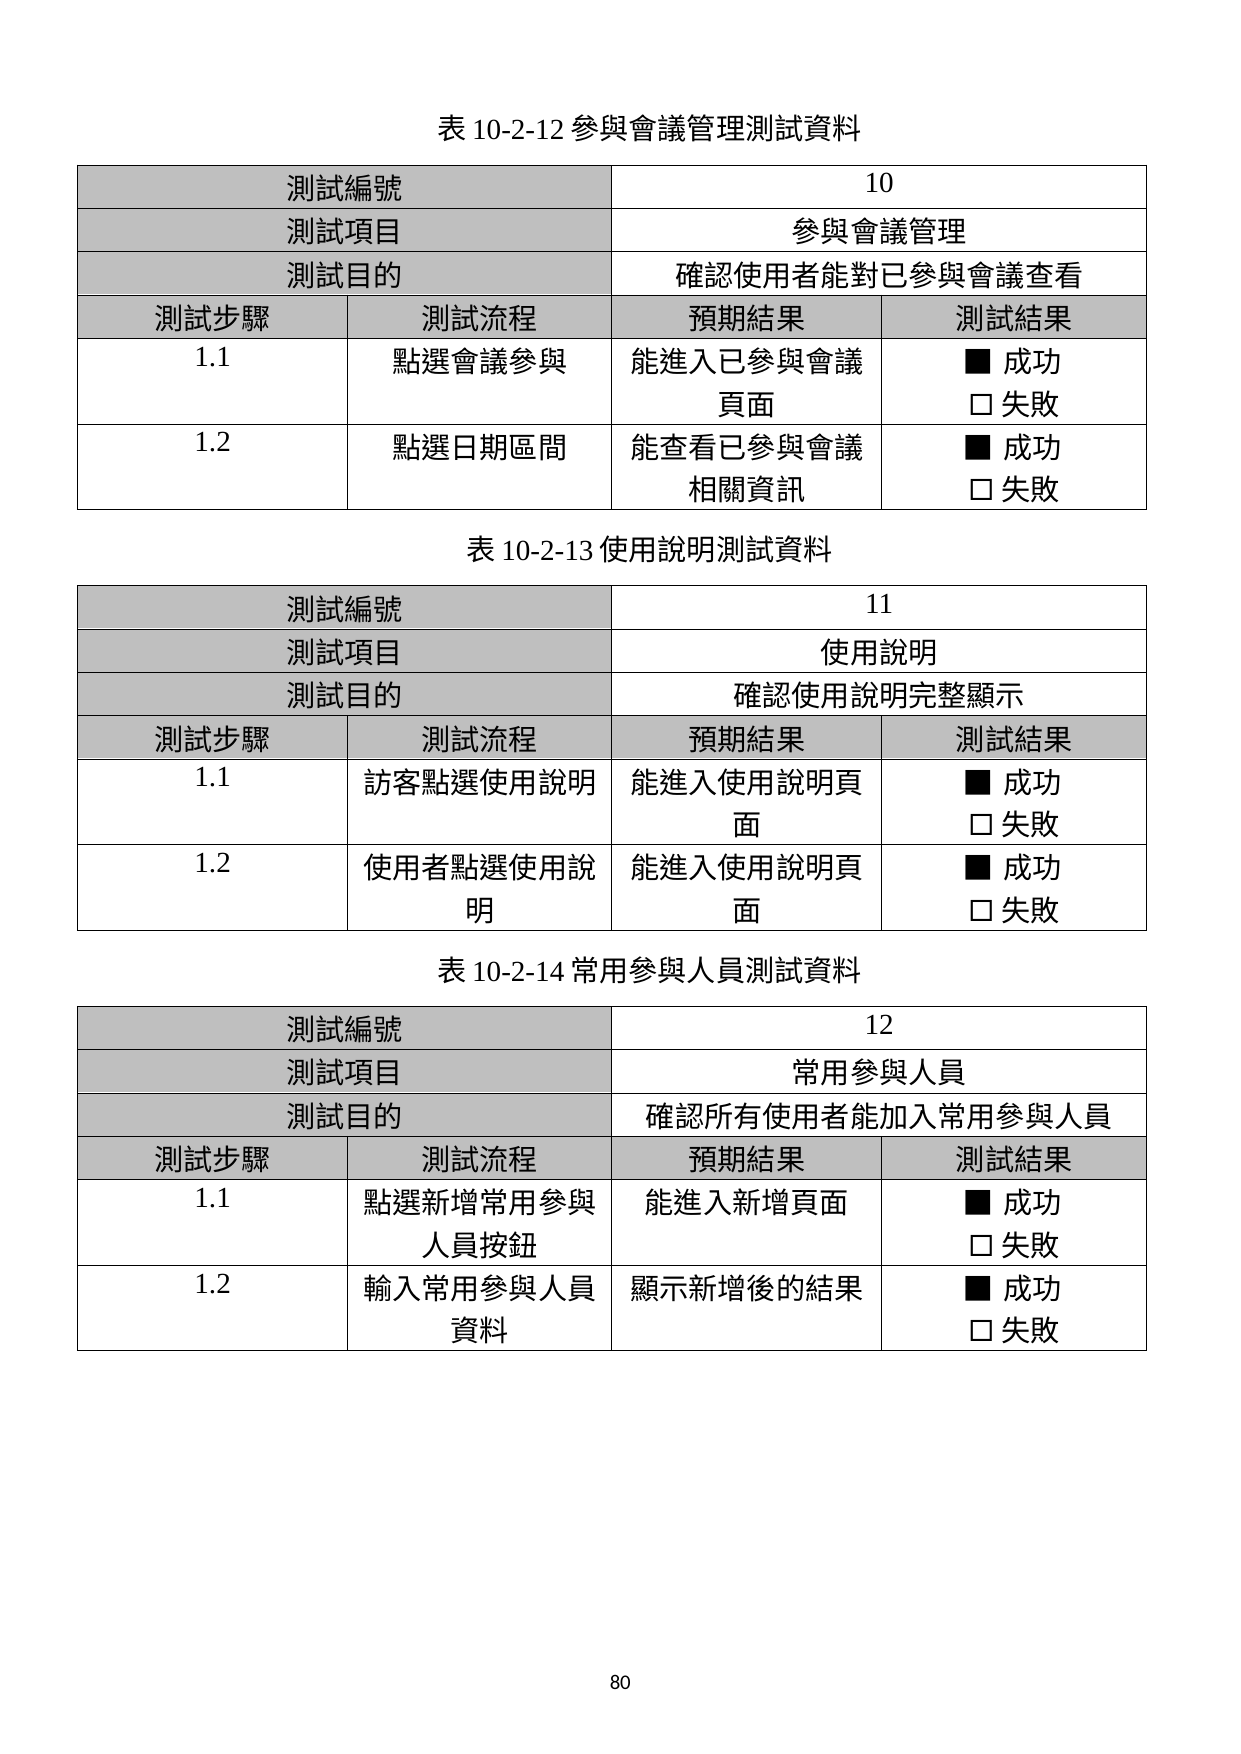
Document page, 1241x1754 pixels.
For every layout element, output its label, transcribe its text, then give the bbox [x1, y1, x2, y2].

table_cell 點選新增常用參與人員按鈕 [348, 1180, 611, 1265]
table_cell 1.1 [78, 1180, 347, 1265]
table_cell 測試結果 [882, 296, 1146, 338]
table_cell 確認使用者能對已參與會議查看 [612, 252, 1146, 294]
table_cell 測試結果 [882, 716, 1146, 758]
table_cell 使用者點選使用說明 [348, 845, 611, 930]
table_cell 測試項目 [78, 209, 611, 251]
table_cell 成功 失敗 [882, 1266, 1146, 1350]
table_cell 1.1 [78, 760, 347, 844]
table_cell 測試步驟 [78, 296, 347, 338]
table_cell 測試流程 [348, 1137, 611, 1179]
table_cell 點選日期區間 [348, 425, 611, 509]
table_cell 能進入使用說明頁面 [612, 845, 881, 930]
table_cell 能進入新增頁面 [612, 1180, 881, 1265]
table_cell 常用參與人員 [612, 1050, 1146, 1092]
table_cell 測試目的 [78, 252, 611, 294]
table_cell 1.1 [78, 339, 347, 423]
table_cell 1.2 [78, 845, 347, 930]
table_cell 顯示新增後的結果 [612, 1266, 881, 1350]
table_cell 預期結果 [612, 1137, 881, 1179]
table_cell 使用說明 [612, 630, 1146, 672]
table_cell 成功 失敗 [882, 845, 1146, 930]
table_cell 能進入使用說明頁面 [612, 760, 881, 844]
table_cell 測試目的 [78, 1094, 611, 1136]
table_cell 測試項目 [78, 630, 611, 672]
table_cell 預期結果 [612, 716, 881, 758]
table_cell 測試步驟 [78, 1137, 347, 1179]
table_cell 1.2 [78, 425, 347, 509]
table_header 測試編號 [78, 586, 611, 628]
table_cell 能進入已參與會議頁面 [612, 339, 881, 423]
text 表10-2-12參與會議管理測試資料 [89, 89, 1152, 164]
table_cell 1.2 [78, 1266, 347, 1350]
table_cell 確認所有使用者能加入常用參與人員 [612, 1094, 1146, 1136]
table_cell 參與會議管理 [612, 209, 1146, 251]
table_cell 測試結果 [882, 1137, 1146, 1179]
table_cell 測試項目 [78, 1050, 611, 1092]
table_cell 能查看已參與會議相關資訊 [612, 425, 881, 509]
table_header 11 [612, 586, 1146, 628]
table_cell 成功 失敗 [882, 425, 1146, 509]
table_cell 測試流程 [348, 716, 611, 758]
table_cell 點選會議參與 [348, 339, 611, 423]
table_cell 測試流程 [348, 296, 611, 338]
table_header 10 [612, 166, 1146, 208]
table_cell 成功 失敗 [882, 339, 1146, 423]
text 表10-2-14常用參與人員測試資料 [89, 931, 1152, 1006]
table_header 測試編號 [78, 166, 611, 208]
text 表10-2-13使用說明測試資料 [89, 510, 1152, 585]
table_header 12 [612, 1007, 1146, 1049]
table_cell 測試步驟 [78, 716, 347, 758]
table_cell 輸入常用參與人員資料 [348, 1266, 611, 1350]
table_cell 成功 失敗 [882, 1180, 1146, 1265]
table_cell 測試目的 [78, 673, 611, 715]
table_cell 訪客點選使用說明 [348, 760, 611, 844]
table_header 測試編號 [78, 1007, 611, 1049]
table_cell 預期結果 [612, 296, 881, 338]
table_cell 確認使用說明完整顯示 [612, 673, 1146, 715]
table_cell 成功 失敗 [882, 760, 1146, 844]
